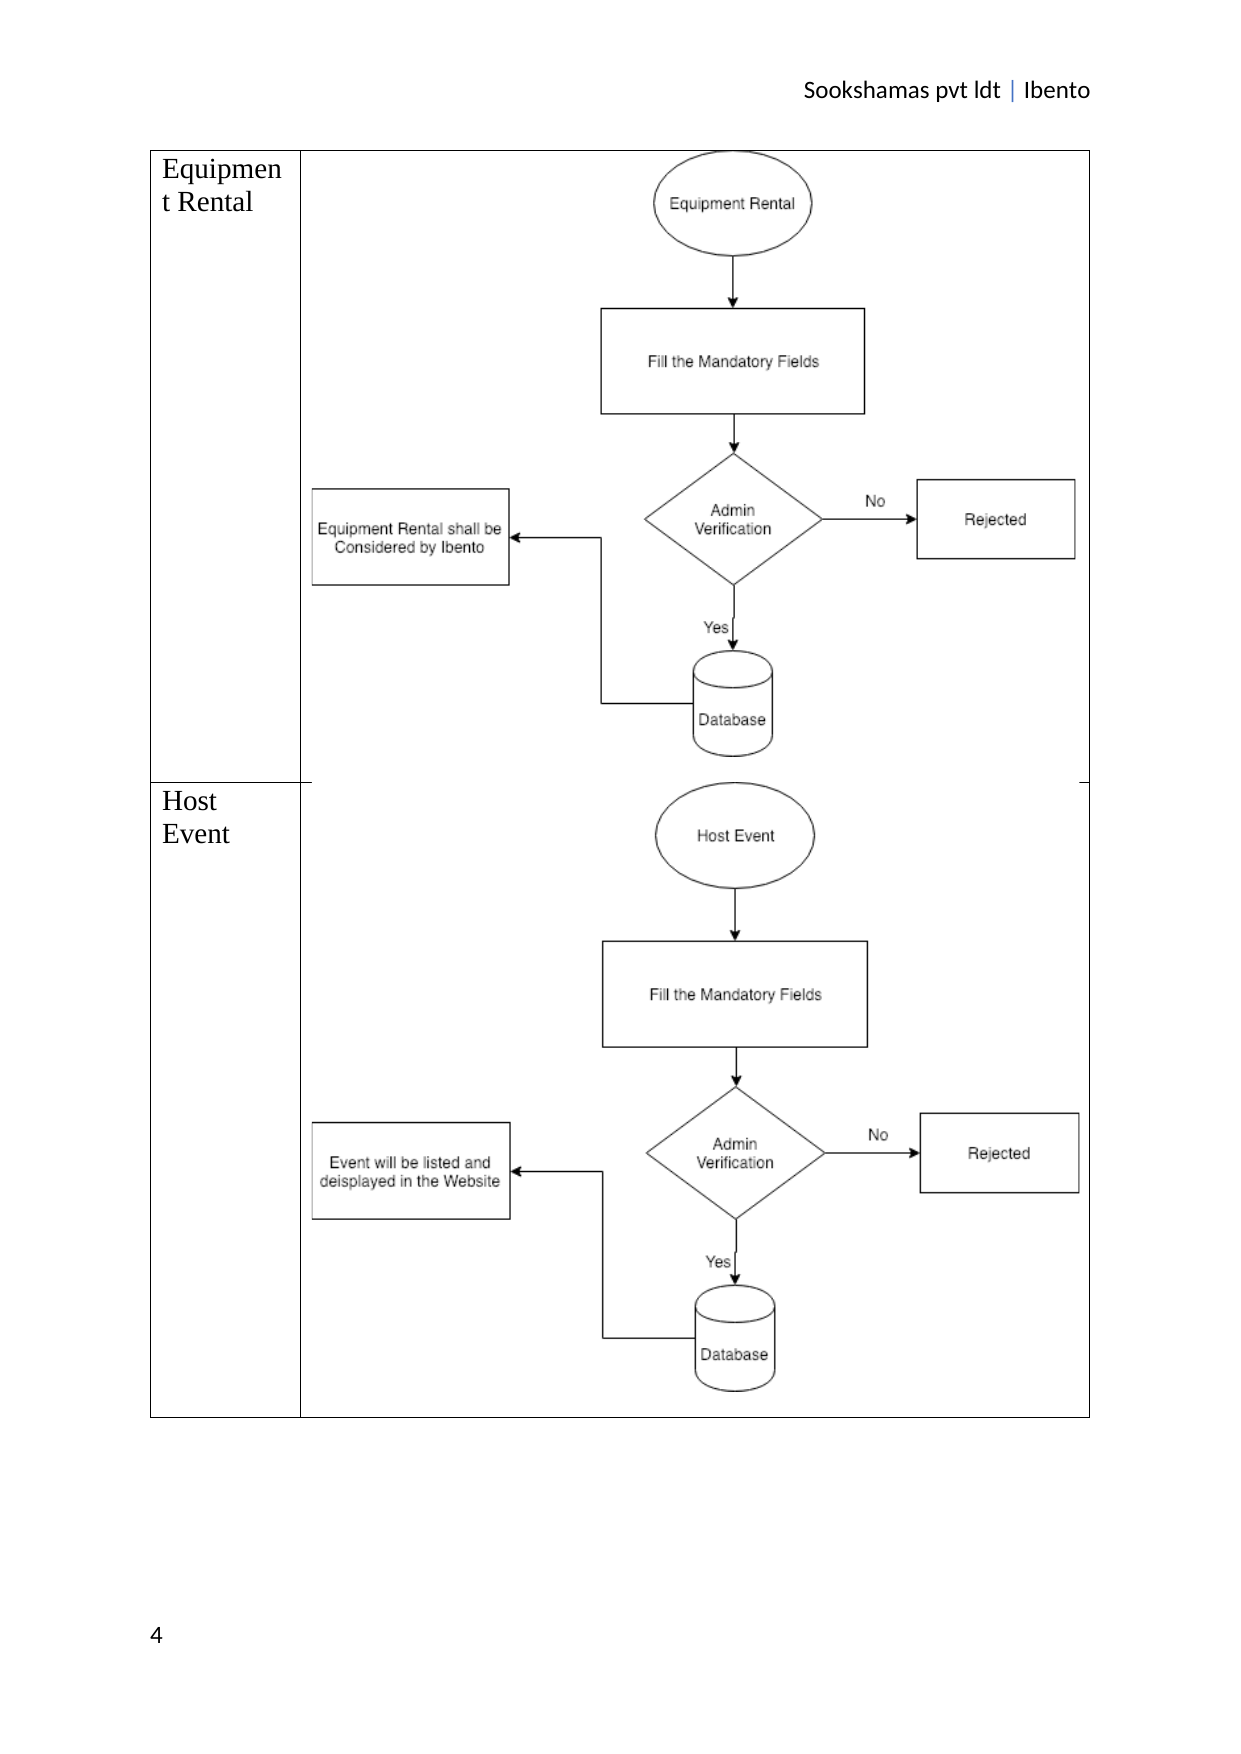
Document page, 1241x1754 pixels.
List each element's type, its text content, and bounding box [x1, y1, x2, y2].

table_cell Host Event [151, 783, 300, 1417]
picture [311, 151, 1076, 757]
picture [311, 782, 1080, 1392]
table_cell Equipment Rental [151, 151, 300, 782]
table_cell [301, 783, 1089, 1417]
table_cell [301, 151, 1089, 782]
